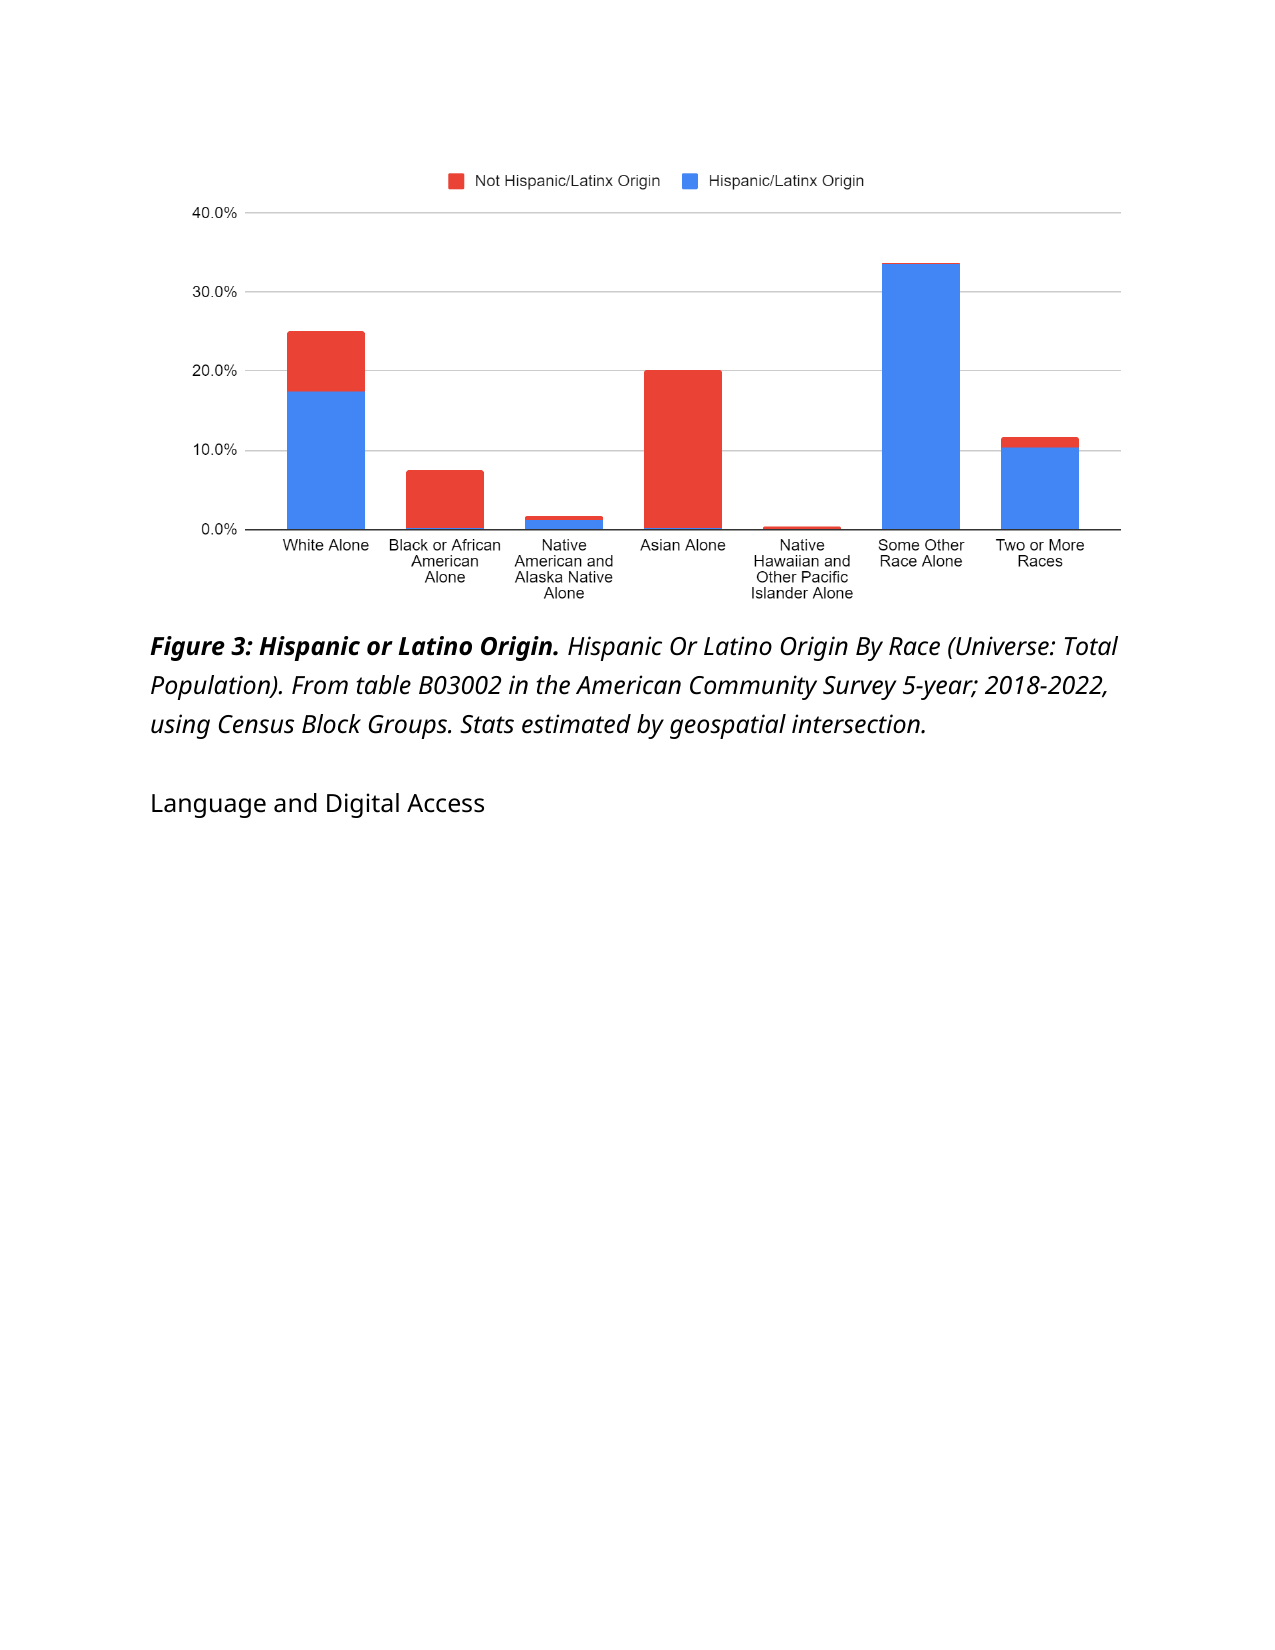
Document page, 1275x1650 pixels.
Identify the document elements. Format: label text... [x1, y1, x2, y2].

text Language and Digital Access [150, 786, 1125, 819]
text Figure 3: Hispanic or Latino Origin. Hispanic Or Latino Origin By Race (Universe: Total Population). From table B03002 in the American Community Survey 5-year; 2018-2022, using Census Block Groups. Stats estimated by geospatial intersection. [150, 629, 1125, 741]
